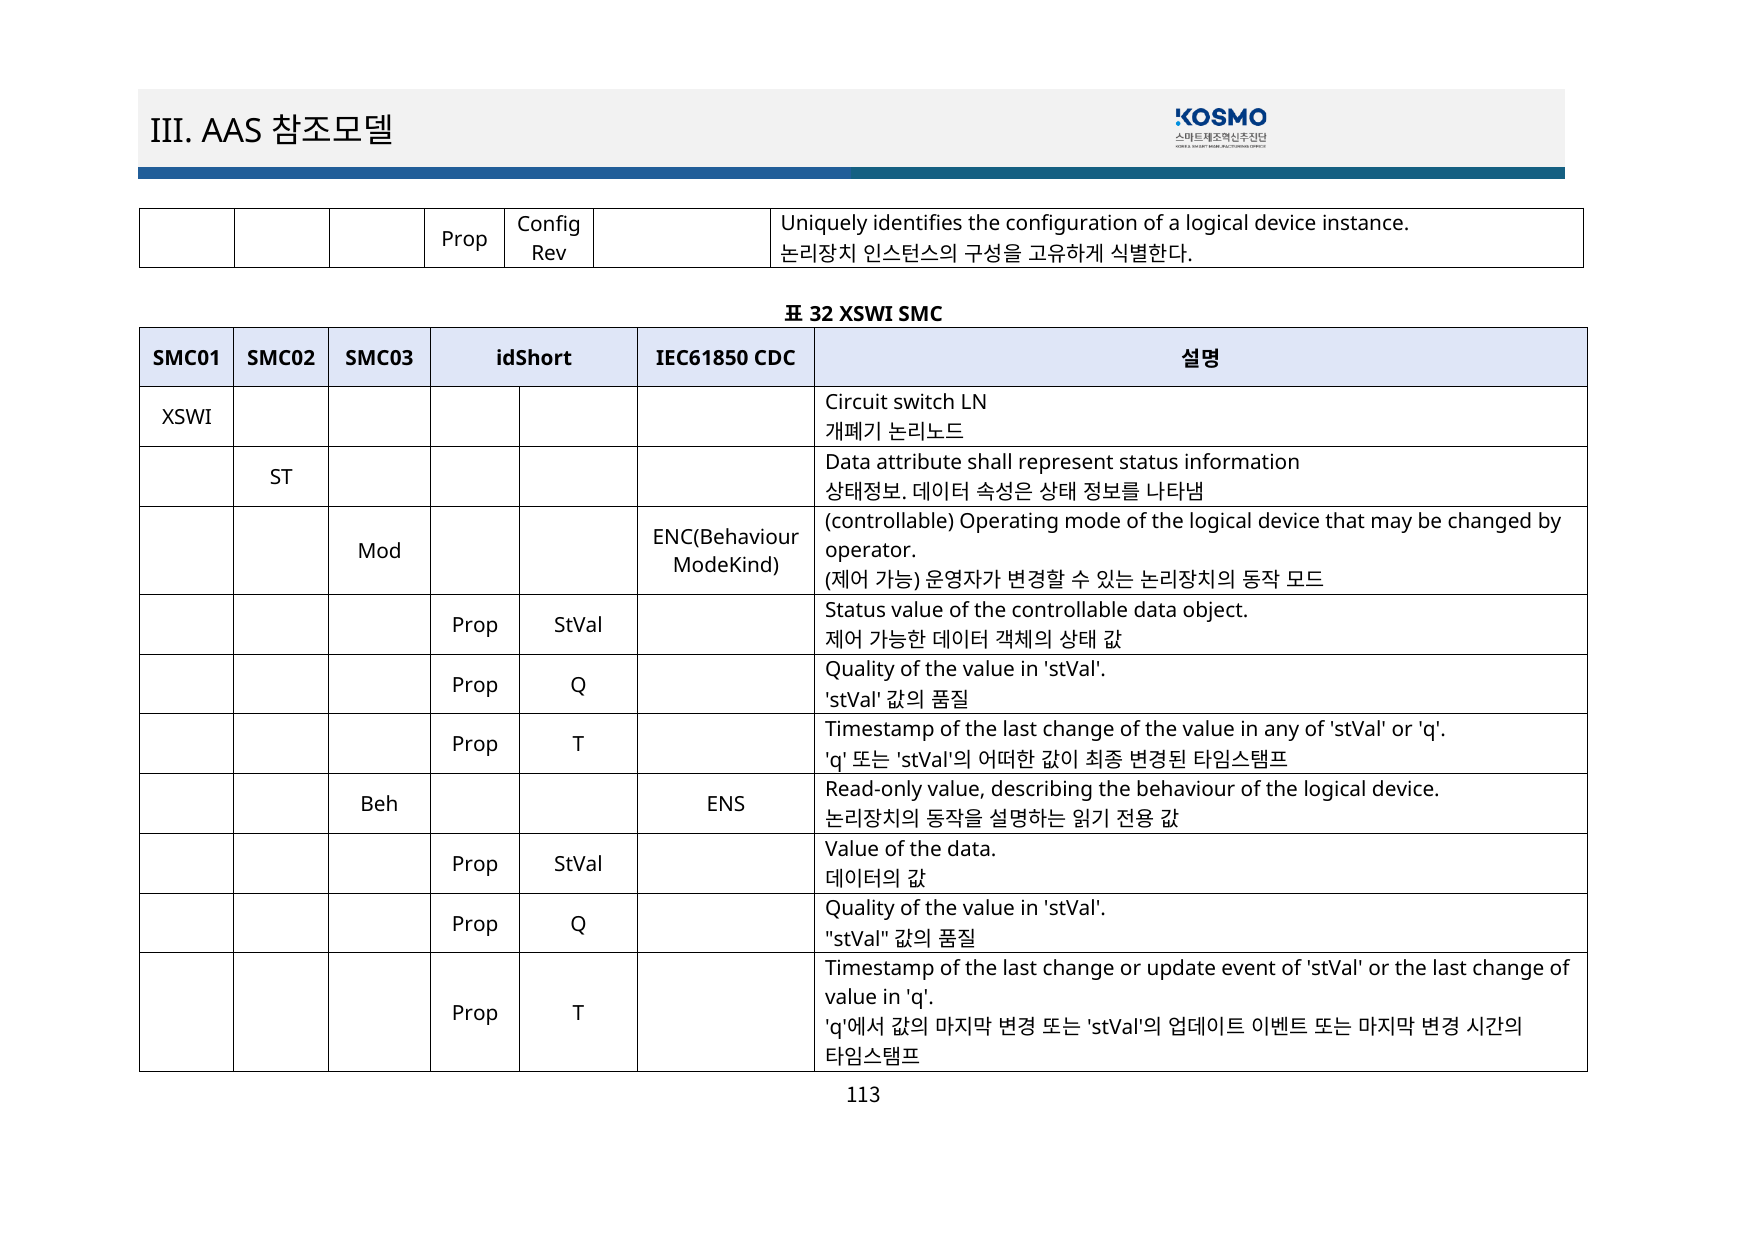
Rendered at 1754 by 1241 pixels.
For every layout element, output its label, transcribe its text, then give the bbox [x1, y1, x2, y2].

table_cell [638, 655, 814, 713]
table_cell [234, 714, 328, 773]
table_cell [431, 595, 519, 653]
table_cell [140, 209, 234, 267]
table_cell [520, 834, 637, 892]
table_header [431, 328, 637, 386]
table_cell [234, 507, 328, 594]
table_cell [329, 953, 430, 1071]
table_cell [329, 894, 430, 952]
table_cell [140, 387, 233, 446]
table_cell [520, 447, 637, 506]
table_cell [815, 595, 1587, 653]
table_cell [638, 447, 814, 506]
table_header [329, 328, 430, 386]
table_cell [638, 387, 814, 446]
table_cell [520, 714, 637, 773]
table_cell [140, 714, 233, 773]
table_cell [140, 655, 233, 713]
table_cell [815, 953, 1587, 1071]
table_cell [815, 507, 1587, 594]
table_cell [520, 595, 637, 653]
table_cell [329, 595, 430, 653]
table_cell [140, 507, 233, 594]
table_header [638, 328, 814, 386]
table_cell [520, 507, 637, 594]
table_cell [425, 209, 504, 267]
picture [1175, 108, 1267, 148]
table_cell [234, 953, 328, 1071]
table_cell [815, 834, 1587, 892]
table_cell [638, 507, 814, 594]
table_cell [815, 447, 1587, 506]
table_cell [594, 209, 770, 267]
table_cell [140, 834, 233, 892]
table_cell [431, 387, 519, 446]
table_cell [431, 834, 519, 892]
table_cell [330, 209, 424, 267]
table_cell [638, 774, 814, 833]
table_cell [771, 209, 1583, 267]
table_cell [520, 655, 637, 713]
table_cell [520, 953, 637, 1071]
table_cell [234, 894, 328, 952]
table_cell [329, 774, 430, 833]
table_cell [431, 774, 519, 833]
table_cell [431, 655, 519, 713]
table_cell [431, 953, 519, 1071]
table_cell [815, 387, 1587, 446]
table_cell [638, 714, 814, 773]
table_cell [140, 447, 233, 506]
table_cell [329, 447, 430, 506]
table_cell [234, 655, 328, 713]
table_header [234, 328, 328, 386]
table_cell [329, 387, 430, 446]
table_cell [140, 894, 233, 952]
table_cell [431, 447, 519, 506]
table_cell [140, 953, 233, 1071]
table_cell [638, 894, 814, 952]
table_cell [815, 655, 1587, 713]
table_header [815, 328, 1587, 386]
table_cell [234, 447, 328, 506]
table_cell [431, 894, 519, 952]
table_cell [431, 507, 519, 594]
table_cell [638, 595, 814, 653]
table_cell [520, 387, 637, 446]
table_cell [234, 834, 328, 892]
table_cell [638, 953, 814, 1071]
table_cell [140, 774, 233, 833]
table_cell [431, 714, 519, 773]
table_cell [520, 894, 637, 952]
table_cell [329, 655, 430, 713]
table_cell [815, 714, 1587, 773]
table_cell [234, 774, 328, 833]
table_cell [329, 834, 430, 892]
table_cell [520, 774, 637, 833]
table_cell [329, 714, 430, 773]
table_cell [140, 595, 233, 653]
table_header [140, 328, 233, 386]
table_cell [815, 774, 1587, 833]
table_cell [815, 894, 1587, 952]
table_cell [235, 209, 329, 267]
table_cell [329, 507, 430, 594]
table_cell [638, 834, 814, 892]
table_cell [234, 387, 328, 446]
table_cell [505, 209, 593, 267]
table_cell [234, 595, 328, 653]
